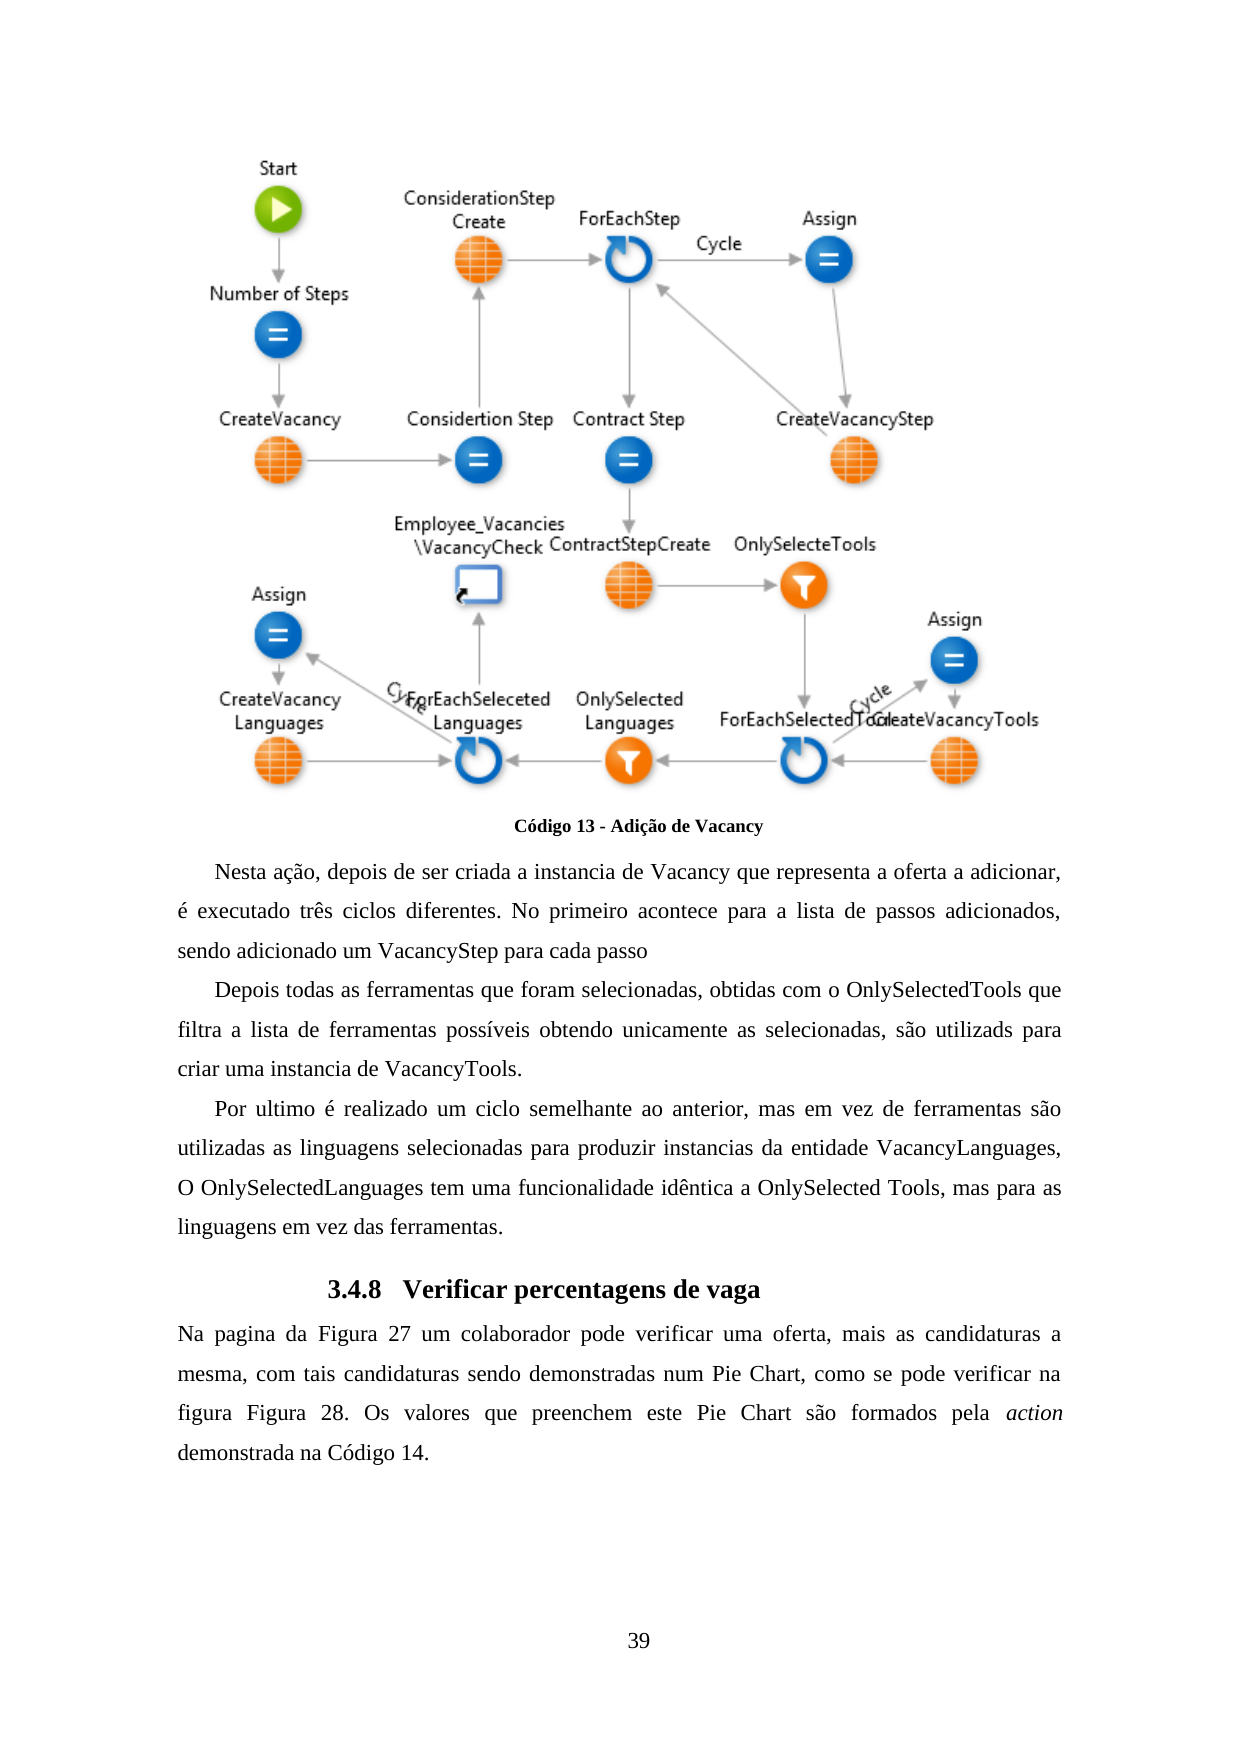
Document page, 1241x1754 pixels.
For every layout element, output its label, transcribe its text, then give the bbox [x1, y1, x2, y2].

text Nesta ação, depois de ser criada a instancia de Vacancy que representa a oferta a adicionar, é executado três ciclos diferentes. No primeiro acontece para a lista de passos adicionados, sendo adicionado um VacancyStep para cada passo [177, 858, 1063, 963]
text Código 13 - Adição de Vacancy [177, 815, 1063, 837]
picture [191, 147, 1049, 803]
subtitle Verificar percentagens de vaga [327, 1273, 1063, 1304]
text Por ultimo é realizado um ciclo semelhante ao anterior, mas em vez de ferramentas são utilizadas as linguagens selecionadas para produzir instancias da entidade VacancyLanguages, O OnlySelectedLanguages tem uma funcionalidade idêntica a OnlySelected Tools, mas para as linguagens em vez das ferramentas. [177, 1095, 1063, 1239]
text Depois todas as ferramentas que foram selecionadas, obtidas com o OnlySelectedTools que filtra a lista de ferramentas possíveis obtendo unicamente as selecionadas, são utilizads para criar uma instancia de VacancyTools. [177, 976, 1063, 1082]
text Na pagina da Figura 27 um colaborador pode verificar uma oferta, mais as candidaturas a mesma, com tais candidaturas sendo demonstradas num Pie Chart, como se pode verificar na figura Figura 28. Os valores que preenchem este Pie Chart são formados pela action demonstrada na Código 14. [177, 1320, 1063, 1465]
